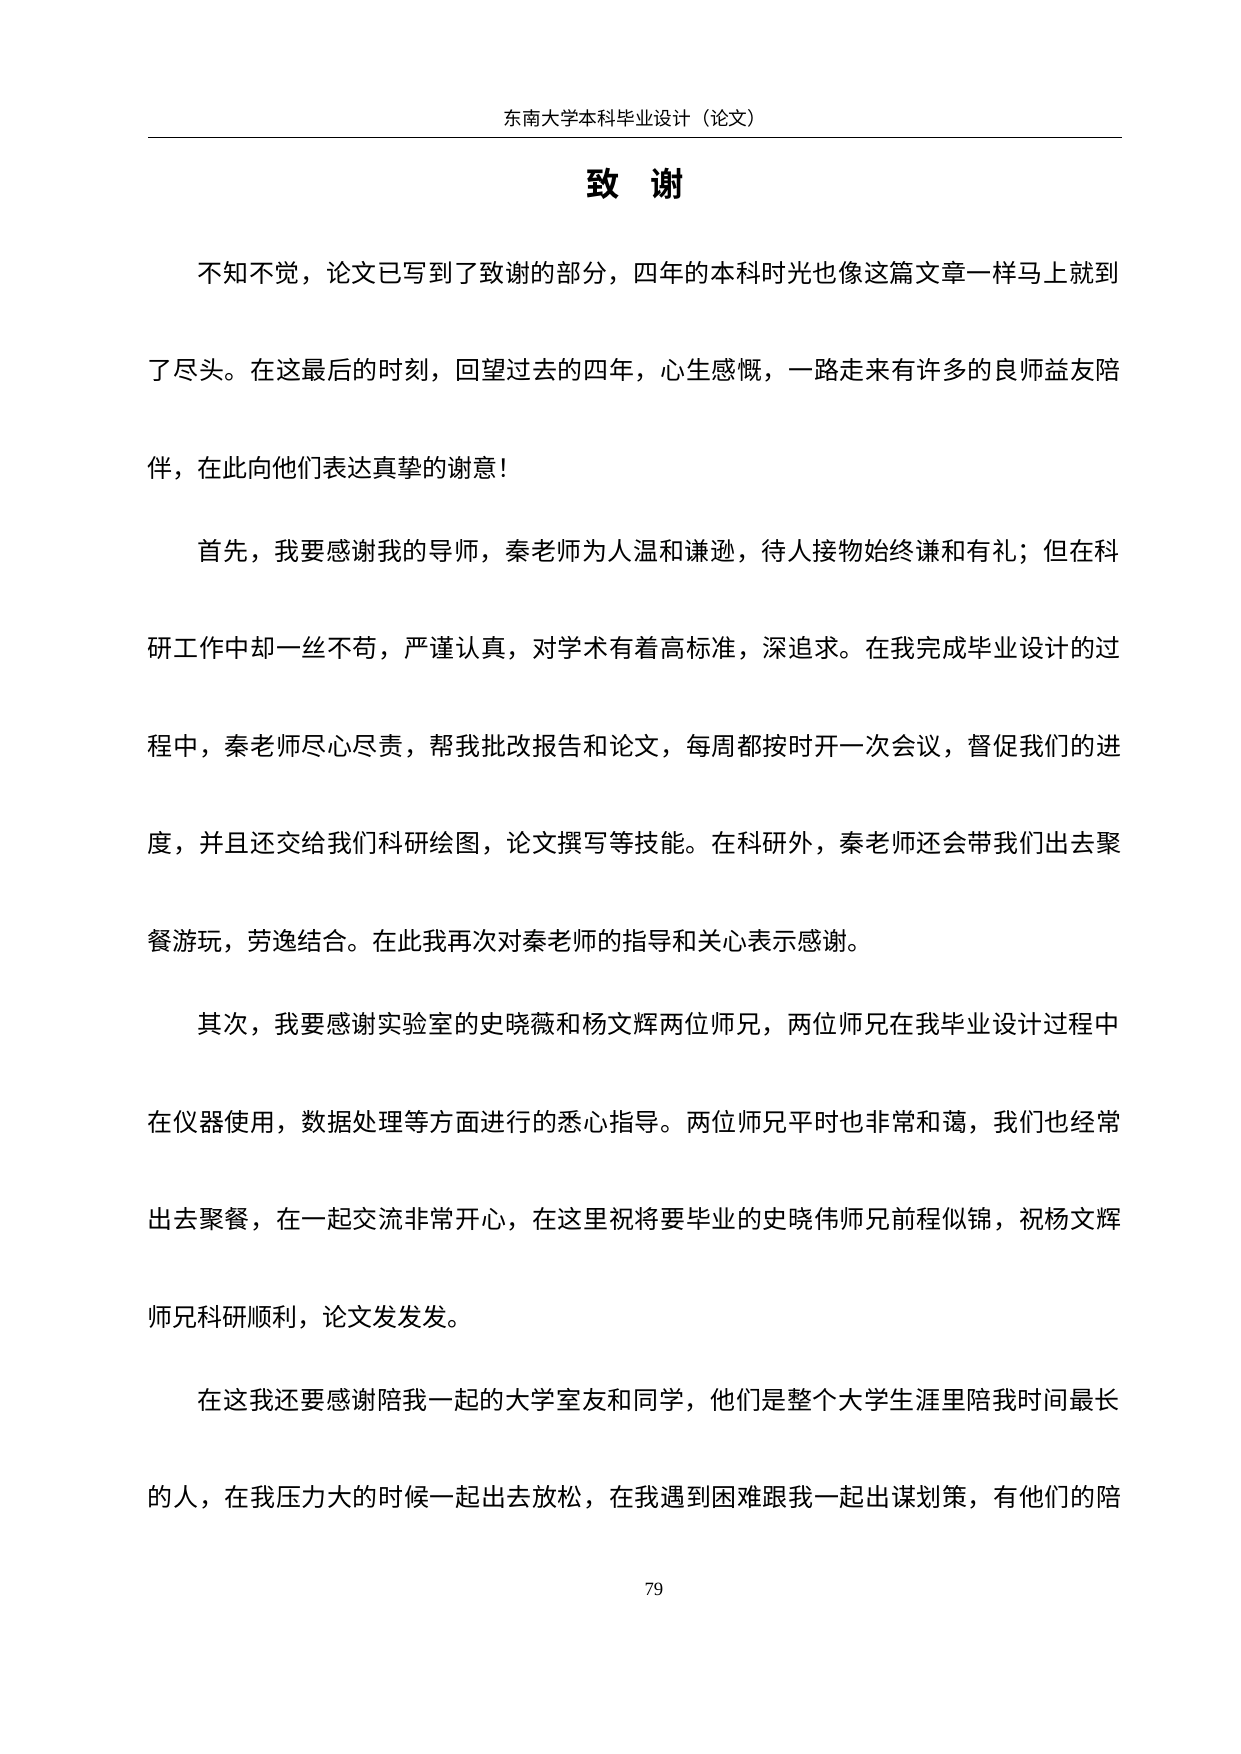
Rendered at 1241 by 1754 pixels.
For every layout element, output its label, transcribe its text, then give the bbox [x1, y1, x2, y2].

text 不知不觉，论文已写到了致谢的部分，四年的本科时光也像这篇文章一样马上就到了尽头。在这最后的时刻，回望过去的四年，心生感慨，一路走来有许多的良师益友陪伴，在此向他们表达真挚的谢意！ [148, 239, 1122, 499]
text 其次，我要感谢实验室的史晓薇和杨文辉两位师兄，两位师兄在我毕业设计过程中在仪器使用，数据处理等方面进行的悉心指导。两位师兄平时也非常和蔼，我们也经常出去聚餐，在一起交流非常开心，在这里祝将要毕业的史晓伟师兄前程似锦，祝杨文辉师兄科研顺利，论文发发发。 [148, 990, 1122, 1348]
subtitle 致 谢 [148, 150, 1122, 215]
text 首先，我要感谢我的导师，秦老师为人温和谦逊，待人接物始终谦和有礼；但在科研工作中却一丝不苟，严谨认真，对学术有着高标准，深追求。在我完成毕业设计的过程中，秦老师尽心尽责，帮我批改报告和论文，每周都按时开一次会议，督促我们的进度，并且还交给我们科研绘图，论文撰写等技能。在科研外，秦老师还会带我们出去聚餐游玩，劳逸结合。在此我再次对秦老师的指导和关心表示感谢。 [148, 517, 1122, 972]
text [148, 1366, 1122, 1528]
